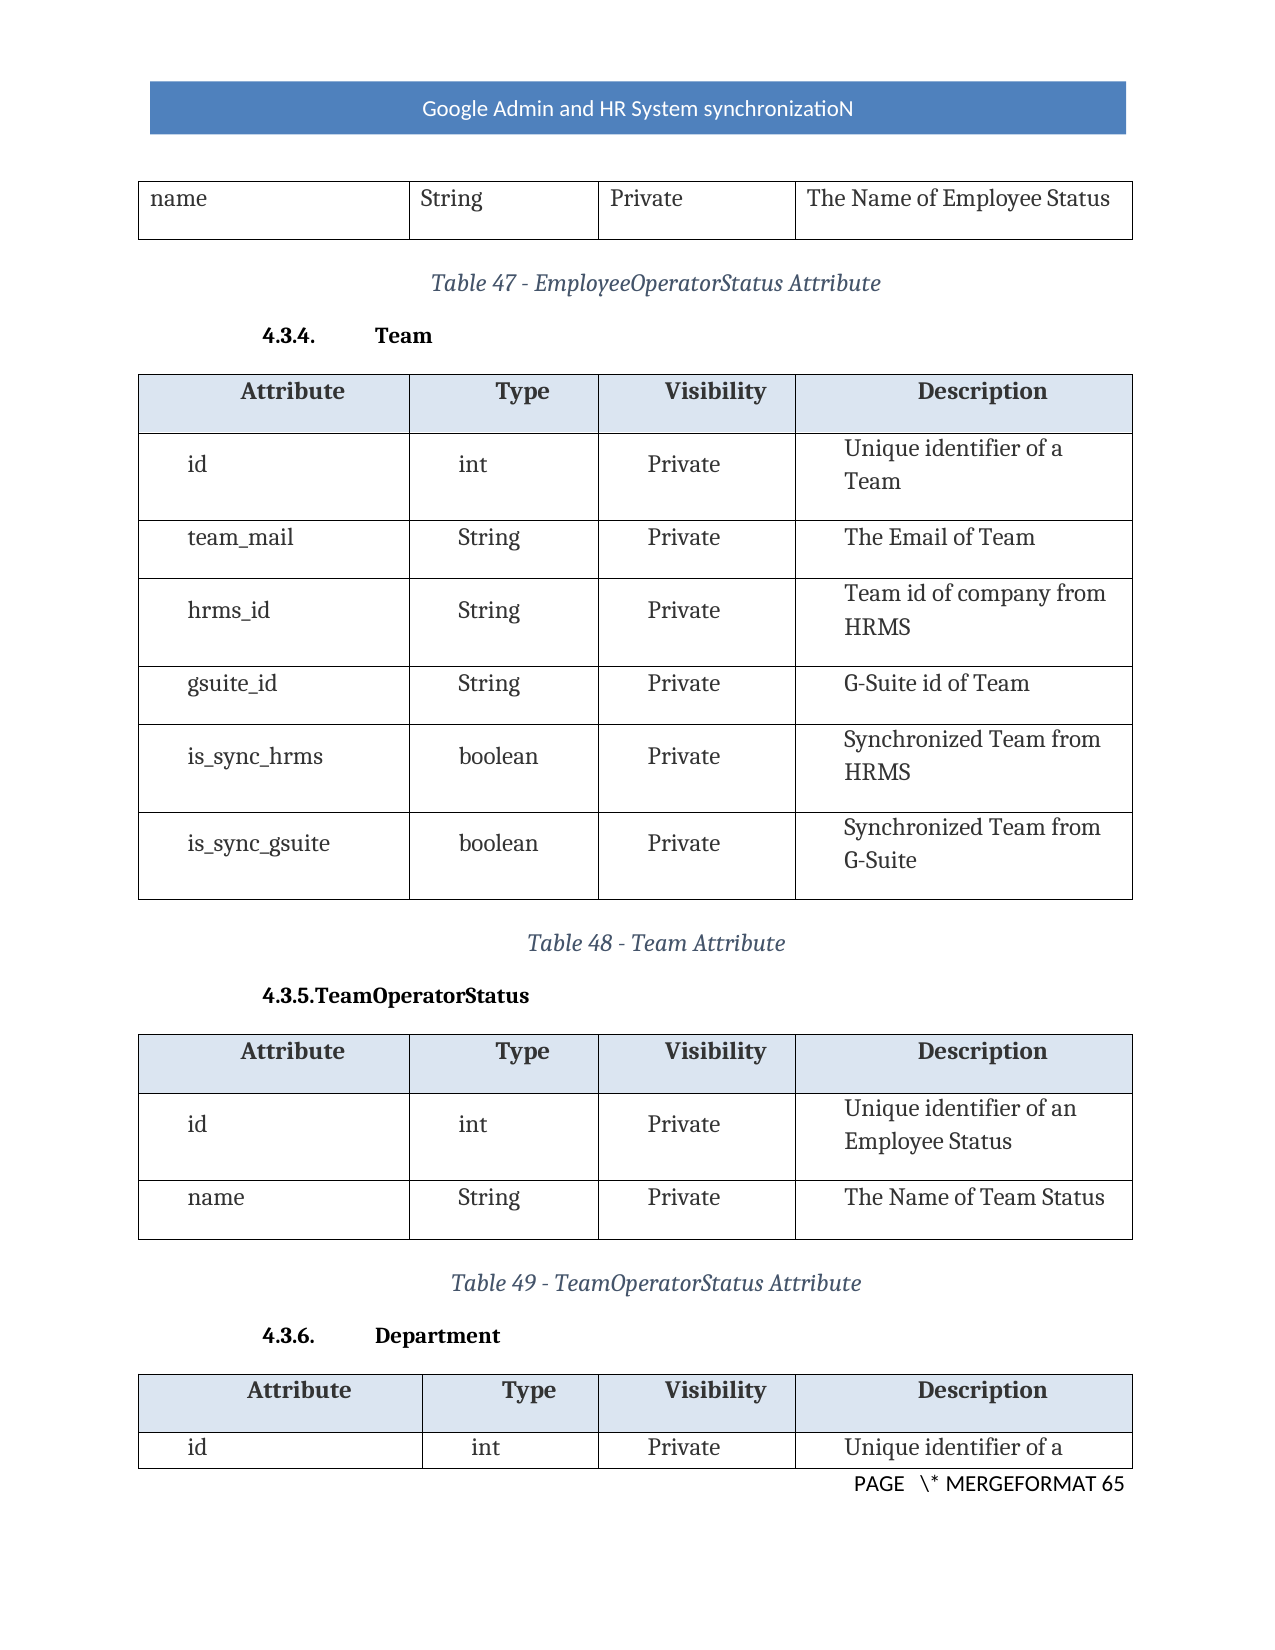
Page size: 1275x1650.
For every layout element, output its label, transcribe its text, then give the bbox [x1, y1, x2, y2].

table_cell String [410, 1181, 598, 1238]
table_header Visibility [599, 375, 795, 432]
table_cell Unique identifier of an Employee Status [796, 1094, 1132, 1180]
table_cell int [410, 434, 598, 520]
table_cell id [139, 1094, 409, 1180]
table_cell gsuite_id [139, 667, 409, 724]
table_cell Private [599, 521, 795, 578]
subtitle Department [262, 1322, 1125, 1349]
table_cell The Name of Employee Status [796, 182, 1132, 239]
table_cell The Name of Team Status [796, 1181, 1132, 1238]
table_cell id [139, 1433, 422, 1468]
table_cell Private [599, 667, 795, 724]
table_cell String [410, 667, 598, 724]
table_header Description [796, 375, 1132, 432]
table_cell String [410, 579, 598, 666]
table_header Type [410, 375, 598, 432]
table_cell Private [599, 1094, 795, 1180]
table_header Attribute [139, 375, 409, 432]
table_cell is_sync_gsuite [139, 813, 409, 899]
table_cell String [410, 521, 598, 578]
table_cell is_sync_hrms [139, 725, 409, 812]
table_cell String [410, 182, 598, 239]
table_header Attribute [139, 1035, 409, 1093]
table_cell id [139, 434, 409, 520]
table_cell Private [599, 434, 795, 520]
table_header Attribute [139, 1375, 422, 1432]
table_cell Private [599, 725, 795, 812]
table_cell boolean [410, 725, 598, 812]
table_header Type [410, 1035, 598, 1093]
table_cell Team id of company from HRMS [796, 579, 1132, 666]
table_cell Synchronized Team from HRMS [796, 725, 1132, 812]
table_cell Unique identifier of a Team [796, 434, 1132, 520]
table_cell Private [599, 182, 795, 239]
table_cell team_mail [139, 521, 409, 578]
table_header Description [796, 1035, 1132, 1093]
table_header Visibility [599, 1375, 795, 1432]
table_cell G-Suite id of Team [796, 667, 1132, 724]
table_cell Private [599, 1181, 795, 1238]
table_cell name [139, 1181, 409, 1238]
table_cell Private [599, 579, 795, 666]
table_cell Synchronized Team from G-Suite [796, 813, 1132, 899]
table_cell int [410, 1094, 598, 1180]
table_cell hrms_id [139, 579, 409, 666]
table_cell name [139, 182, 409, 239]
table_cell int [423, 1433, 598, 1468]
table_cell boolean [410, 813, 598, 899]
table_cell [796, 1433, 1132, 1468]
subtitle TeamOperatorStatus [262, 983, 1125, 1009]
table_header Type [423, 1375, 598, 1432]
table_header Description [796, 1375, 1132, 1432]
table_cell Private [599, 1433, 795, 1468]
table_cell The Email of Team [796, 521, 1132, 578]
subtitle Team [262, 323, 1125, 349]
table_header Visibility [599, 1035, 795, 1093]
table_cell Private [599, 813, 795, 899]
